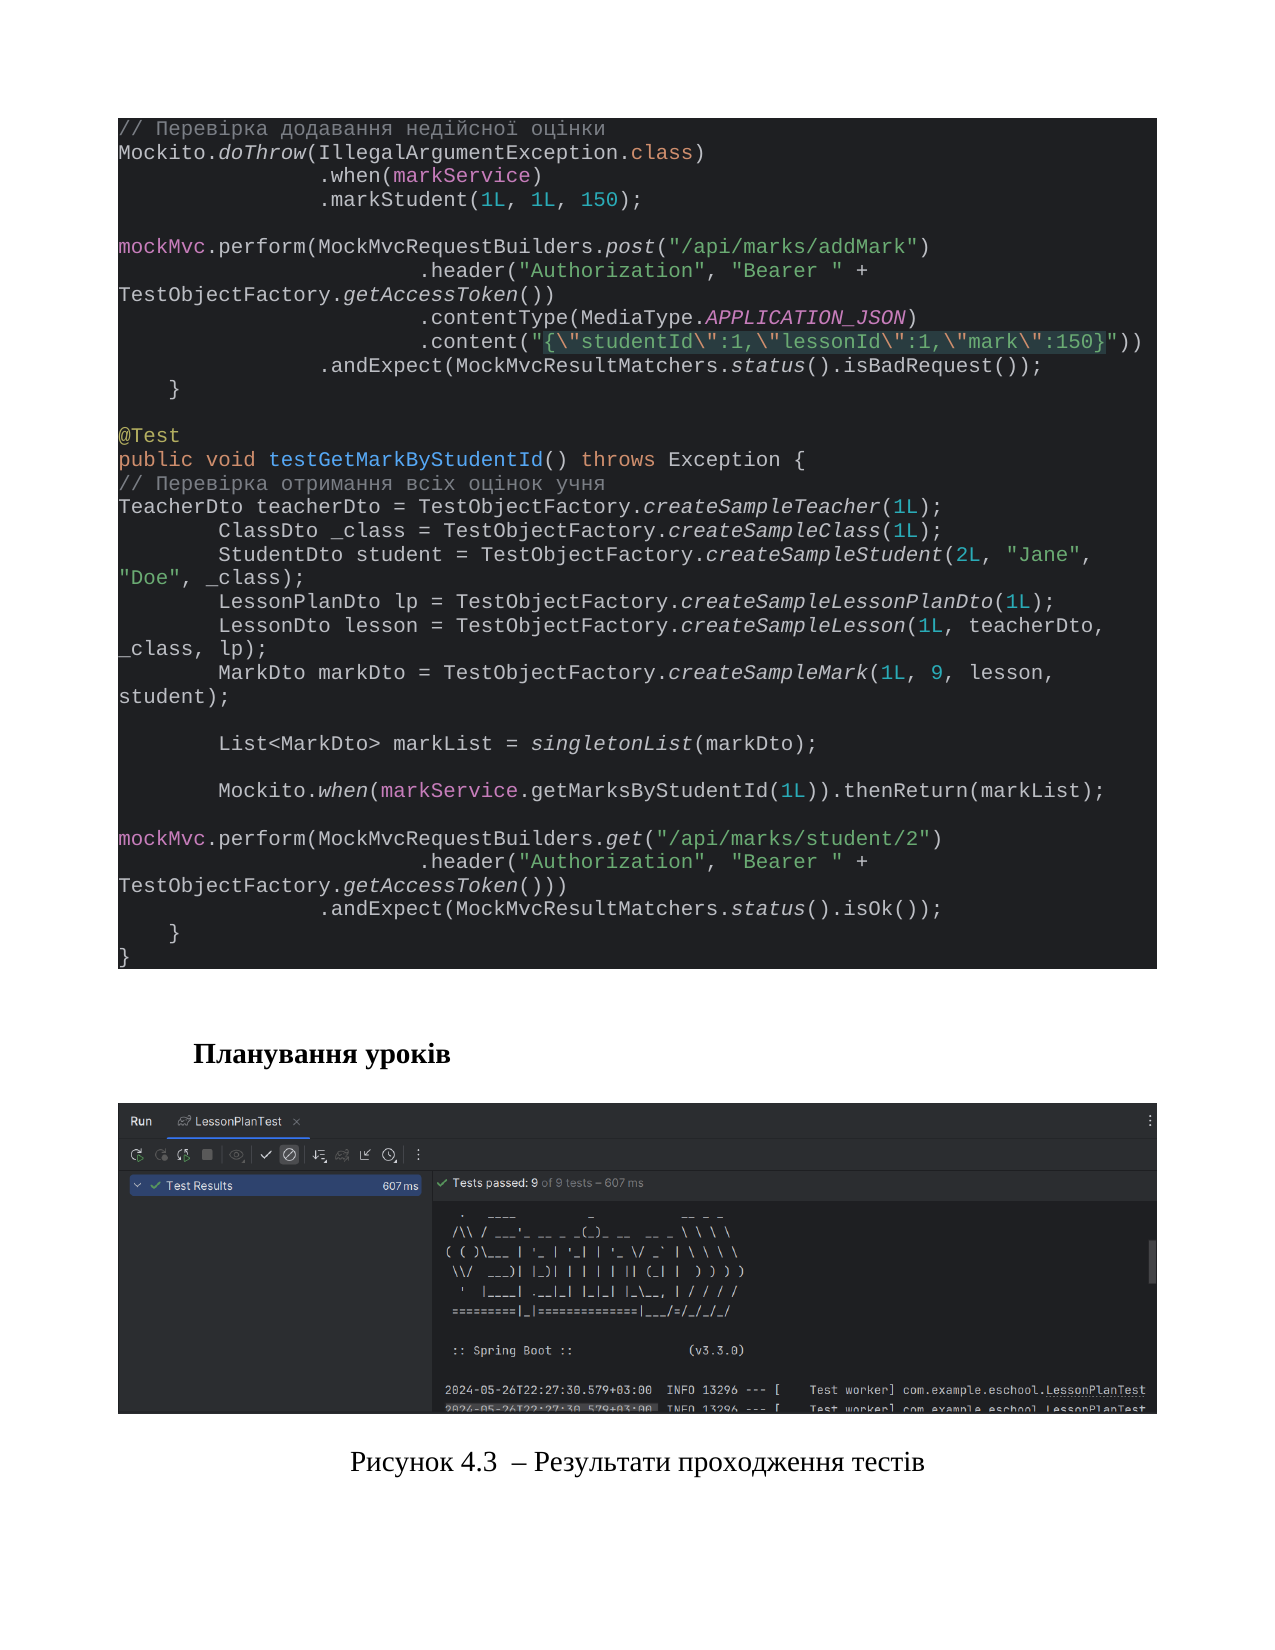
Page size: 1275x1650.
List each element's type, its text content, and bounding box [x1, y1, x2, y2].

picture [118, 1103, 1157, 1414]
text Рисунок 4.3 – Результати проходження тестів [118, 1444, 1157, 1478]
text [118, 118, 1157, 969]
text Планування уроків [118, 1036, 1157, 1070]
